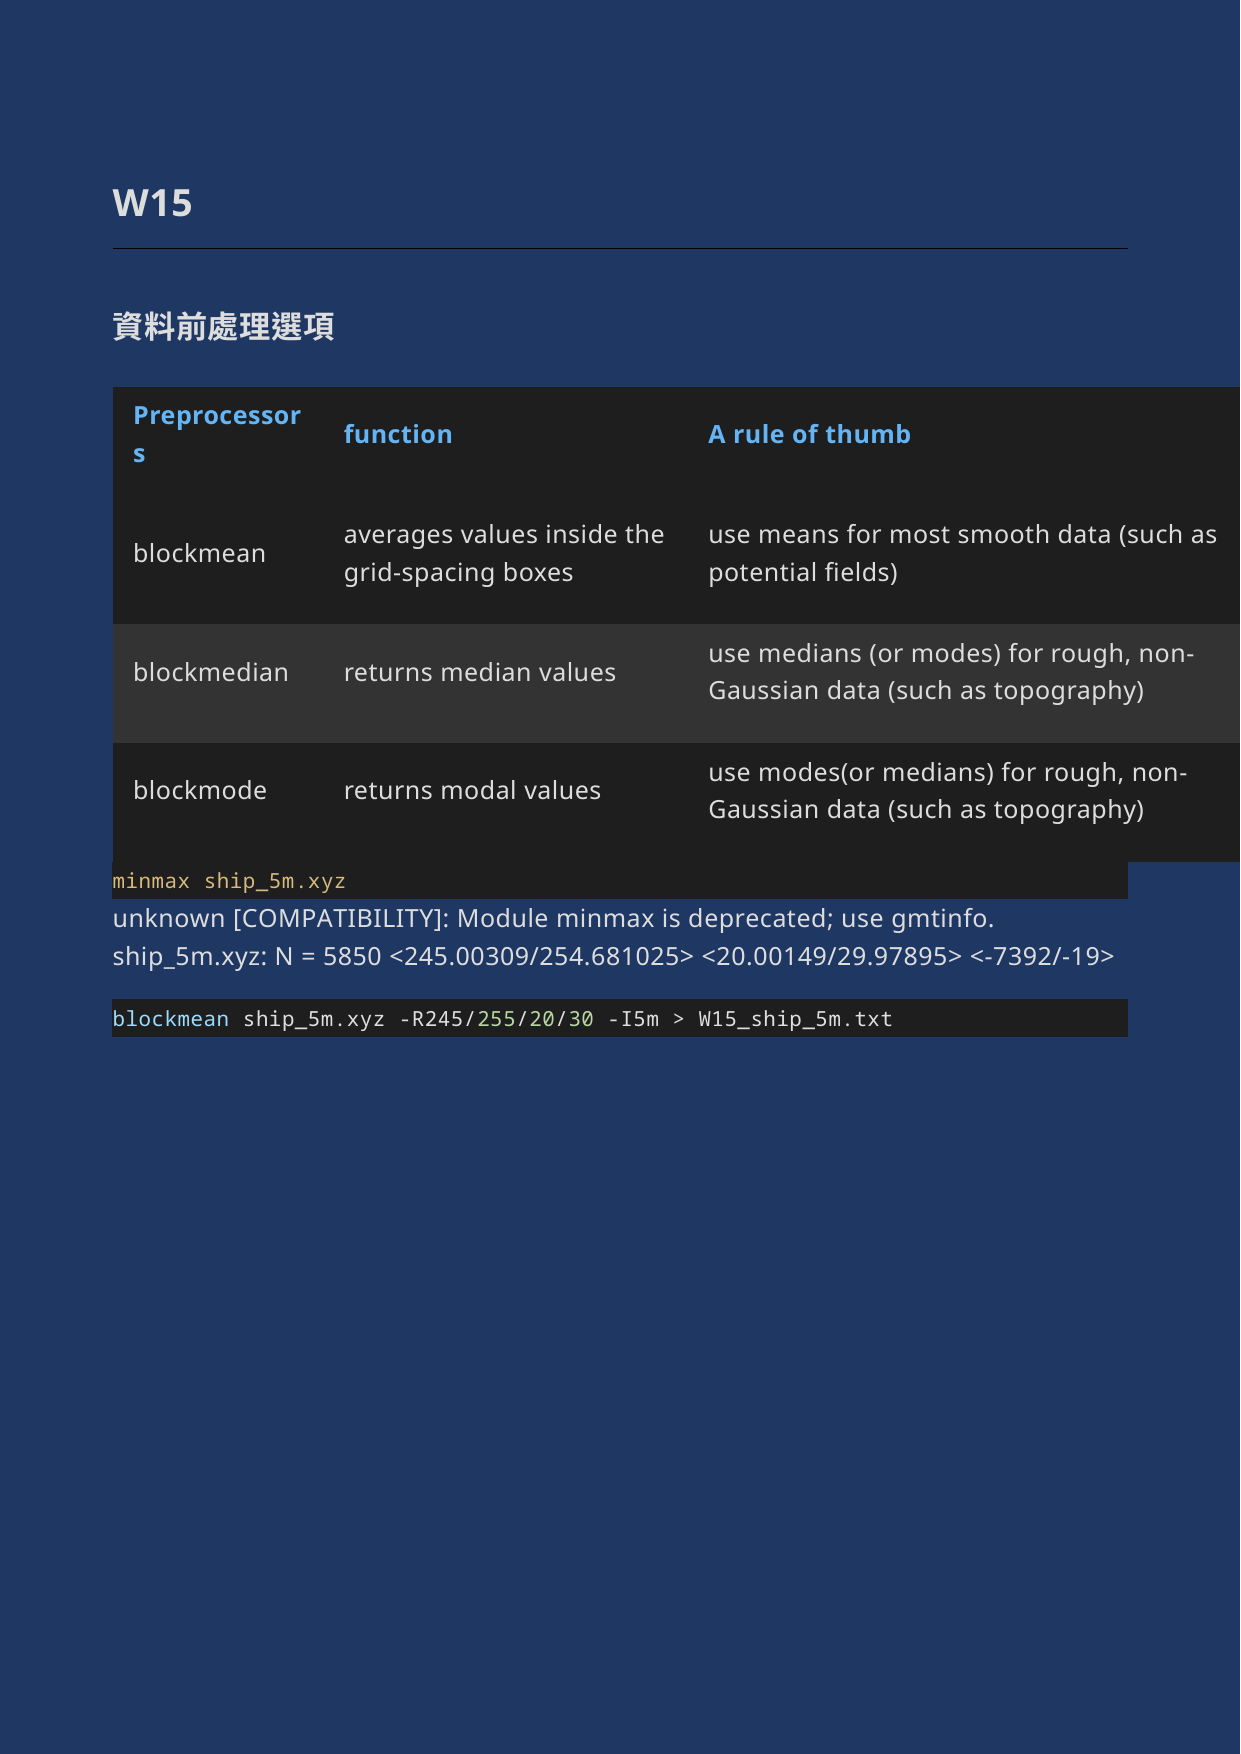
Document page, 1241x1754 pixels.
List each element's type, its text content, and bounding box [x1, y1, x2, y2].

text blockmean ship_5m.xyz -R245/255/20/30 -I5m > W15_ship_5m.txt [112, 999, 1128, 1037]
table_cell averages values inside the grid-spacing boxes [323, 506, 688, 624]
table_cell use modes(or medians) for rough, non-Gaussian data (such as topography) [688, 743, 1240, 862]
text minmax ship_5m.xyz [112, 862, 1128, 899]
table_cell use medians (or modes) for rough, non-Gaussian data (such as topography) [688, 624, 1240, 743]
table_header Preprocessors [113, 387, 323, 506]
table_header function [323, 387, 688, 506]
text unknown [COMPATIBILITY]: Module minmax is deprecated; use gmtinfo. ship_5m.xyz: N = 5850 <245.00309/254.681025> <20.00149/29.97895> <-7392/-19> [112, 899, 1128, 974]
table_cell blockmedian [113, 624, 323, 743]
subtitle 資料前處理選項 [112, 287, 1128, 362]
table_cell blockmean [113, 506, 323, 624]
table_cell use means for most smooth data (such as potential fields) [688, 506, 1240, 624]
subtitle W15 [112, 164, 1128, 249]
table_cell blockmode [113, 743, 323, 862]
table_cell returns modal values [323, 743, 688, 862]
table_header A rule of thumb [688, 387, 1240, 506]
table_cell returns median values [323, 624, 688, 743]
